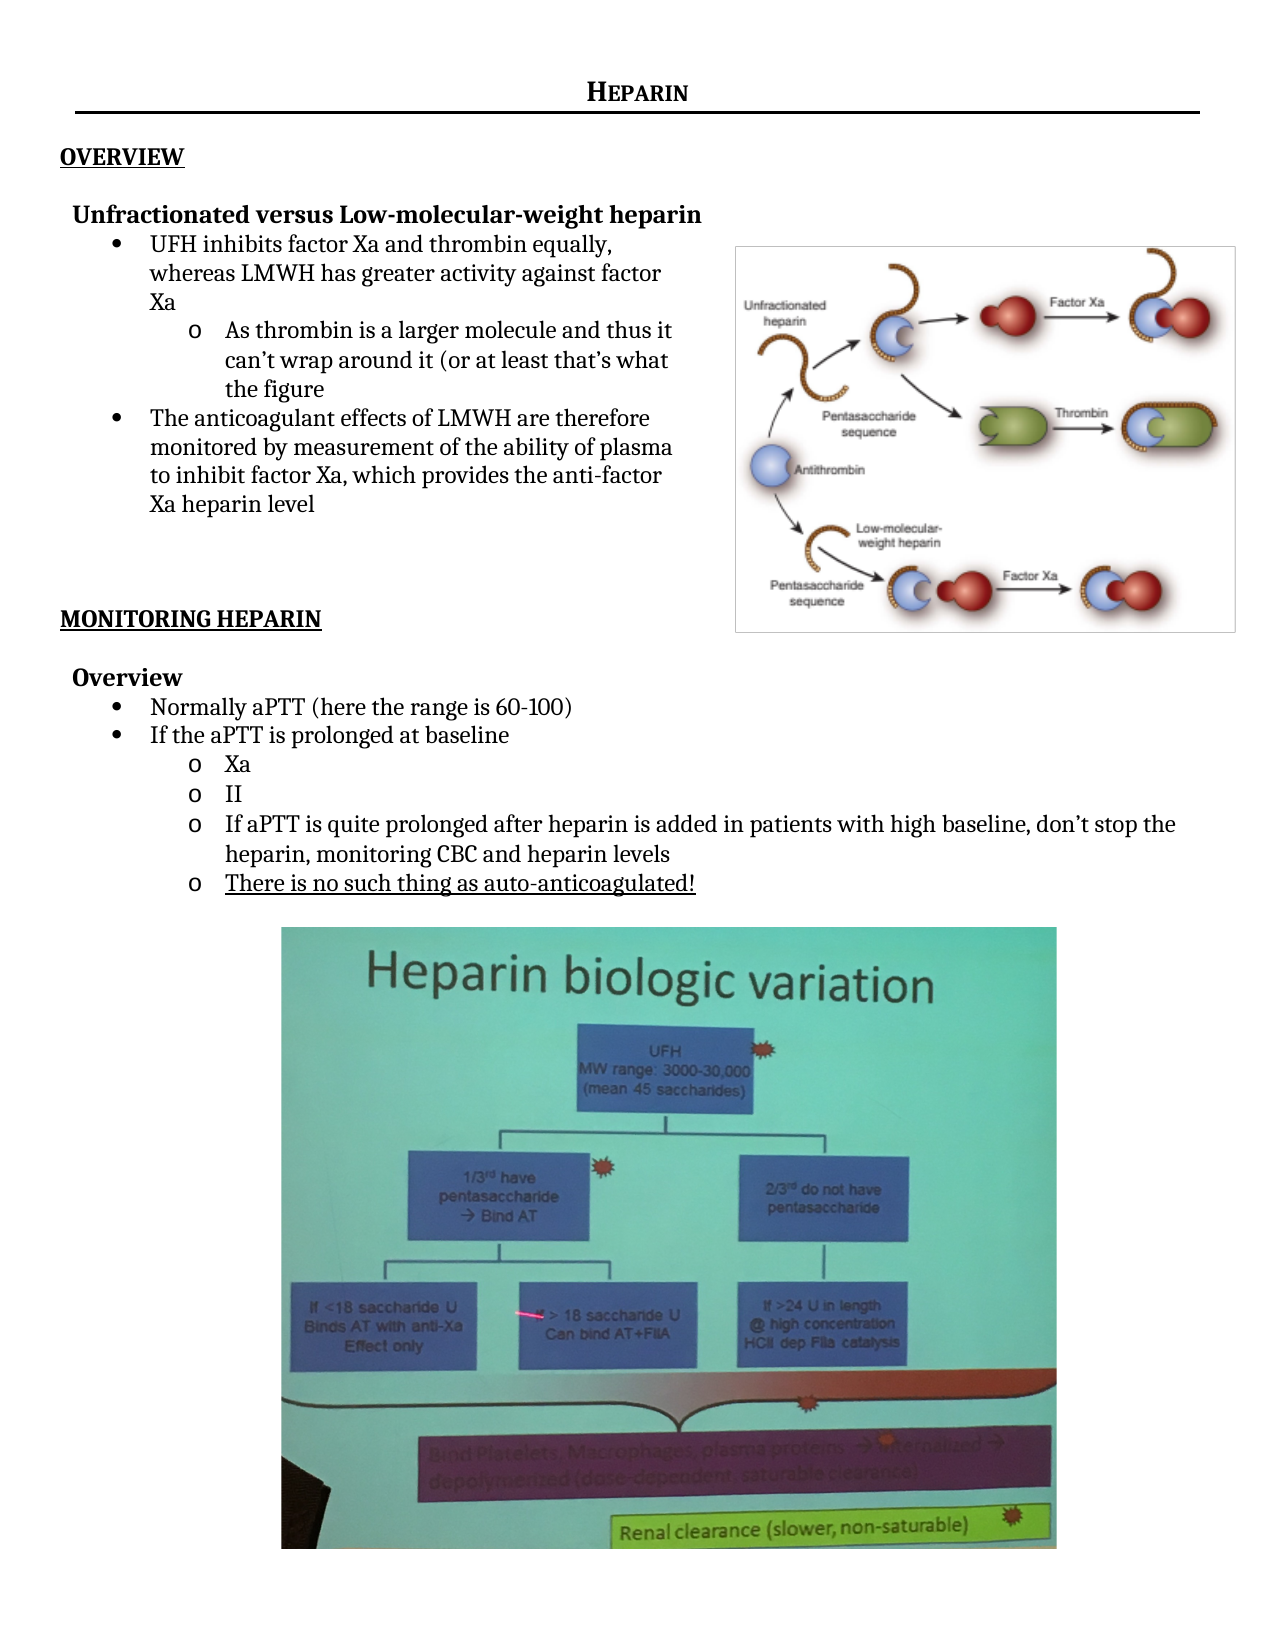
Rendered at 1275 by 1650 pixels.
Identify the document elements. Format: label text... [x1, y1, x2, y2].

subtitle Overview [60, 142, 1200, 171]
list II [187, 780, 1200, 810]
list As thrombin is a larger molecule and thus it can’t wrap around it (or at least that’s what the figure [187, 316, 735, 404]
list If aPTT is quite prolonged after heparin is added in patients with high baseline, don’t stop the heparin, monitoring CBC and heparin levels [187, 810, 1200, 869]
subtitle Heparin [75, 75, 1200, 111]
list The anticoagulant effects of LMWH are therefore monitored by measurement of the ability of plasma to inhibit factor Xa, which provides the anti-factor Xa heparin level [112, 404, 735, 519]
list UFH inhibits factor Xa and thrombin equally, whereas LMWH has greater activity against factor Xa [112, 230, 1200, 316]
list Normally aPTT (here the range is 60-100) [112, 692, 1200, 721]
list If the aPTT is prolonged at baseline [112, 721, 1200, 750]
list Xa [187, 750, 1200, 780]
subtitle Overview [72, 662, 1200, 692]
subtitle Monitoring Heparin [60, 605, 1200, 634]
list There is no such thing as auto-anticoagulated! [187, 869, 1200, 899]
subtitle Unfractionated versus Low-molecular-weight heparin [72, 200, 1200, 230]
picture [281, 927, 1057, 1549]
